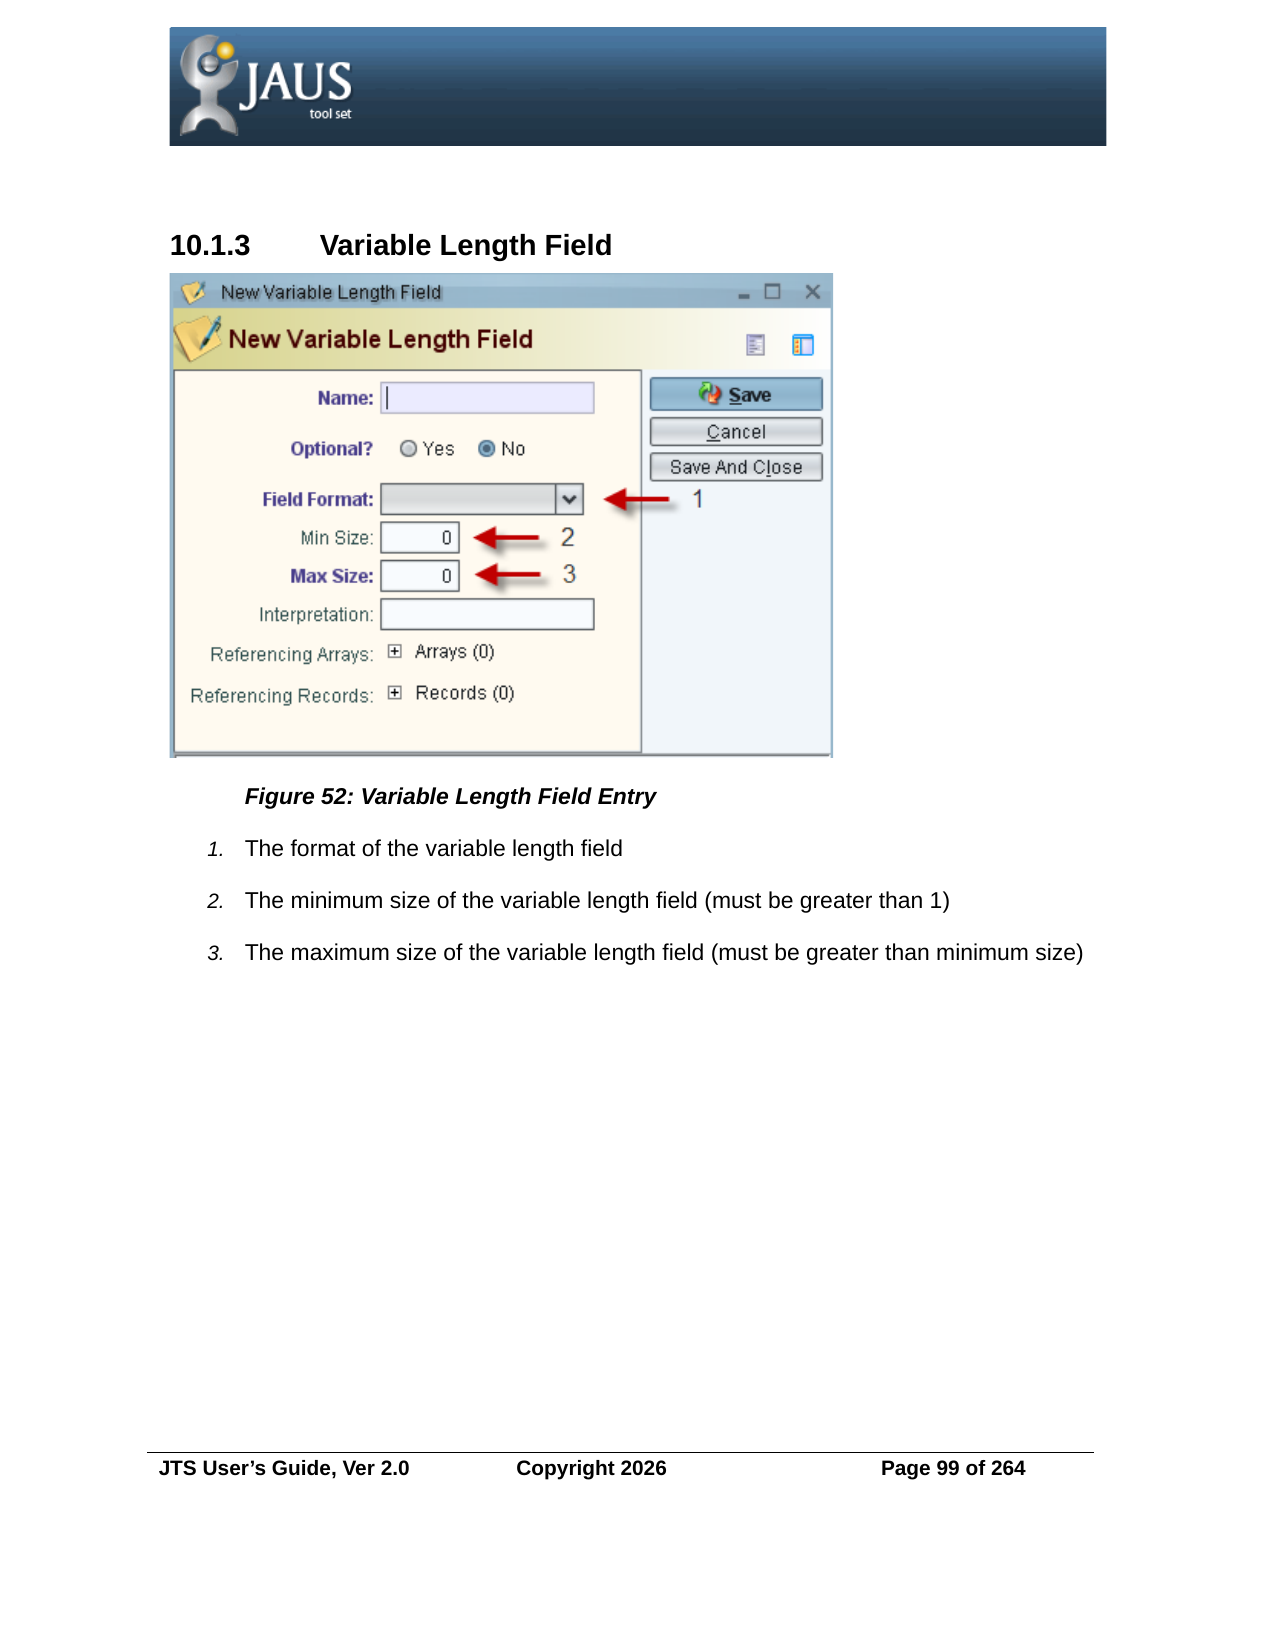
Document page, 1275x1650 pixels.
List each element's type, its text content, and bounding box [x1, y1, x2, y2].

picture [169, 273, 834, 758]
picture [169, 27, 1107, 146]
list The format of the variable length field [207, 835, 1106, 861]
subtitle Variable Length Field [169, 226, 1106, 261]
list The maximum size of the variable length field (must be greater than minimum size) [207, 939, 1106, 965]
text Figure 52: Variable Length Field Entry [244, 783, 1106, 810]
list The minimum size of the variable length field (must be greater than 1) [207, 887, 1106, 913]
